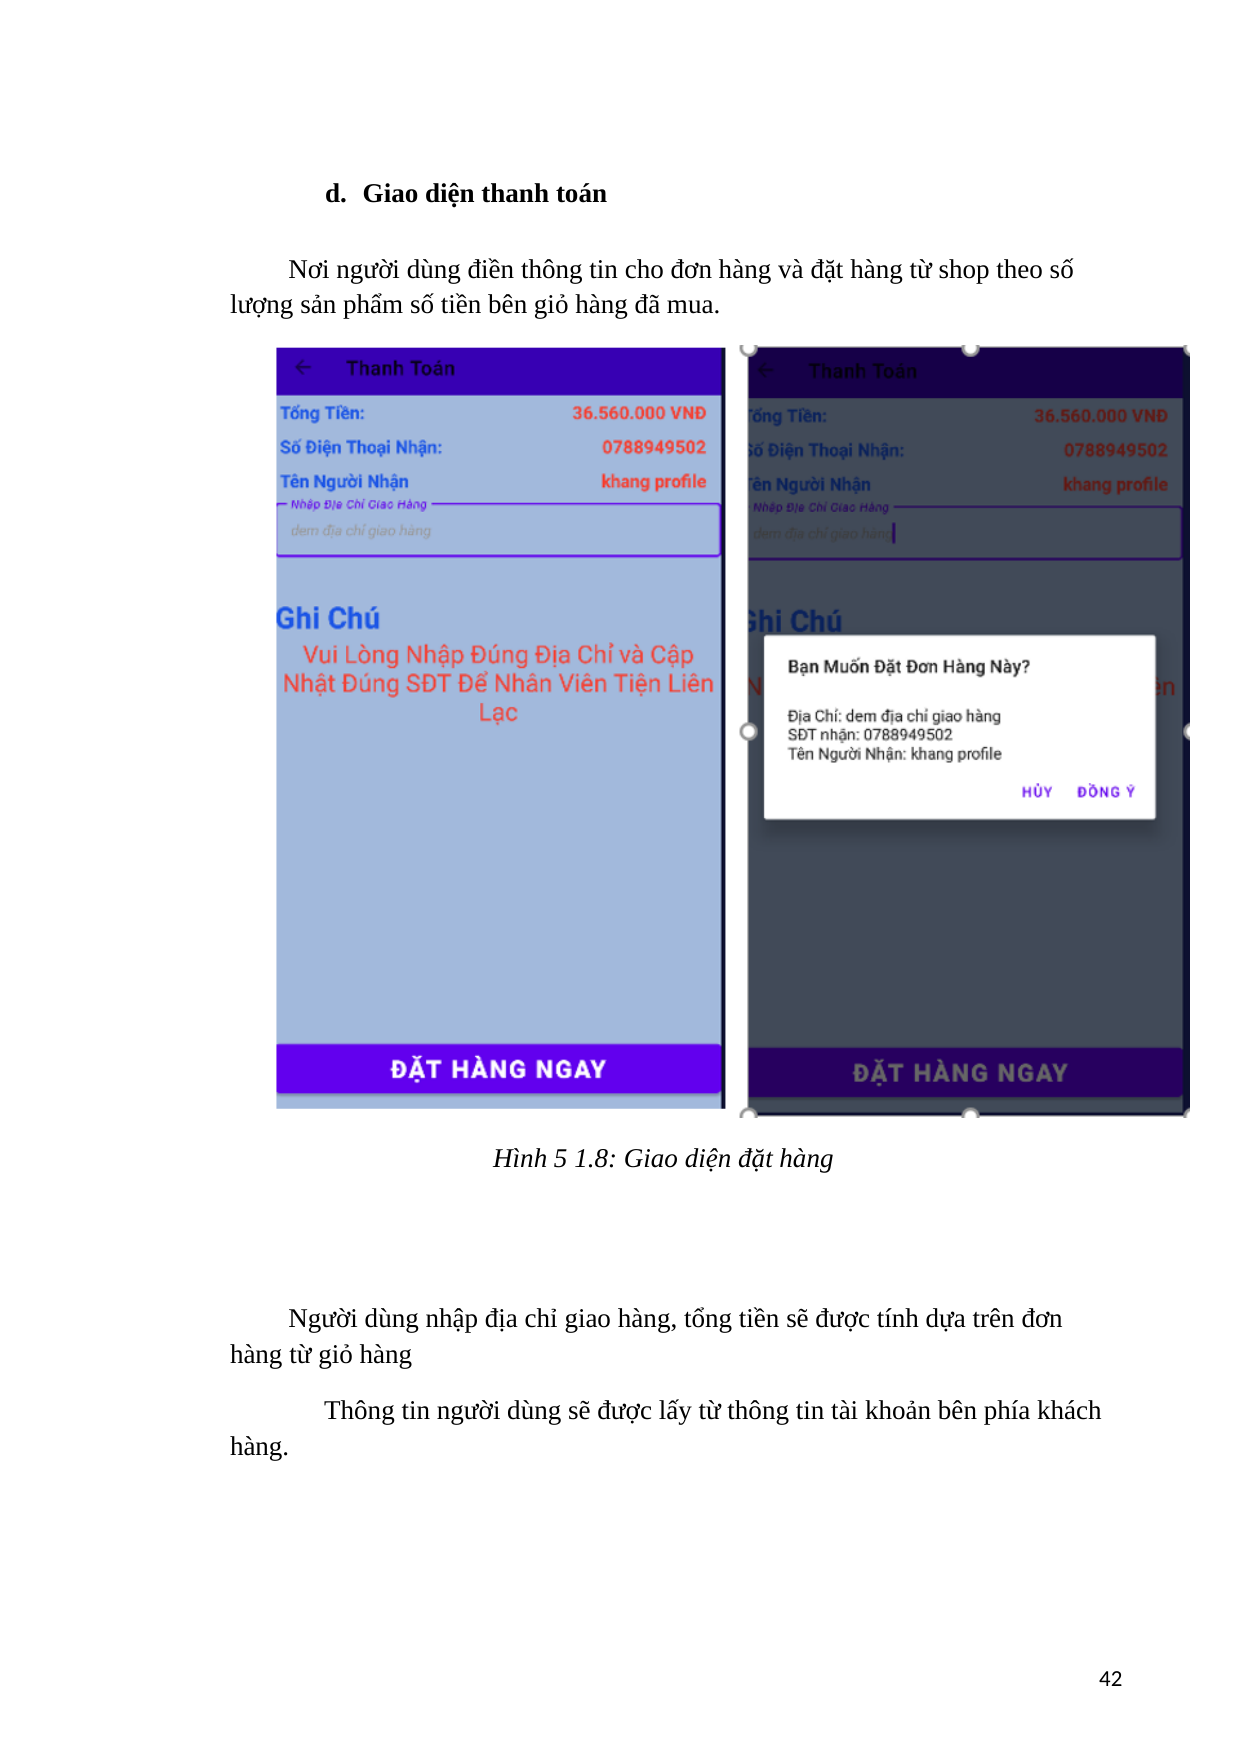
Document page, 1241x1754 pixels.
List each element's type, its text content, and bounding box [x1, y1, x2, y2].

text Người dùng nhập địa chỉ giao hàng, tổng tiền sẽ được tính dựa trên đơn hàng từ giỏ hàng [230, 1302, 1122, 1369]
text Thông tin người dùng sẽ được lấy từ thông tin tài khoản bên phía khách hàng. [230, 1394, 1122, 1461]
picture [274, 345, 1190, 1118]
text Hình 5 1.8: Giao diện đặt hàng [207, 1142, 1122, 1173]
text Nơi người dùng điền thông tin cho đơn hàng và đặt hàng từ shop theo số lượng sản phẩm số tiền bên giỏ hàng đã mua. [230, 253, 1122, 319]
list Giao diện thanh toán [325, 177, 1122, 208]
